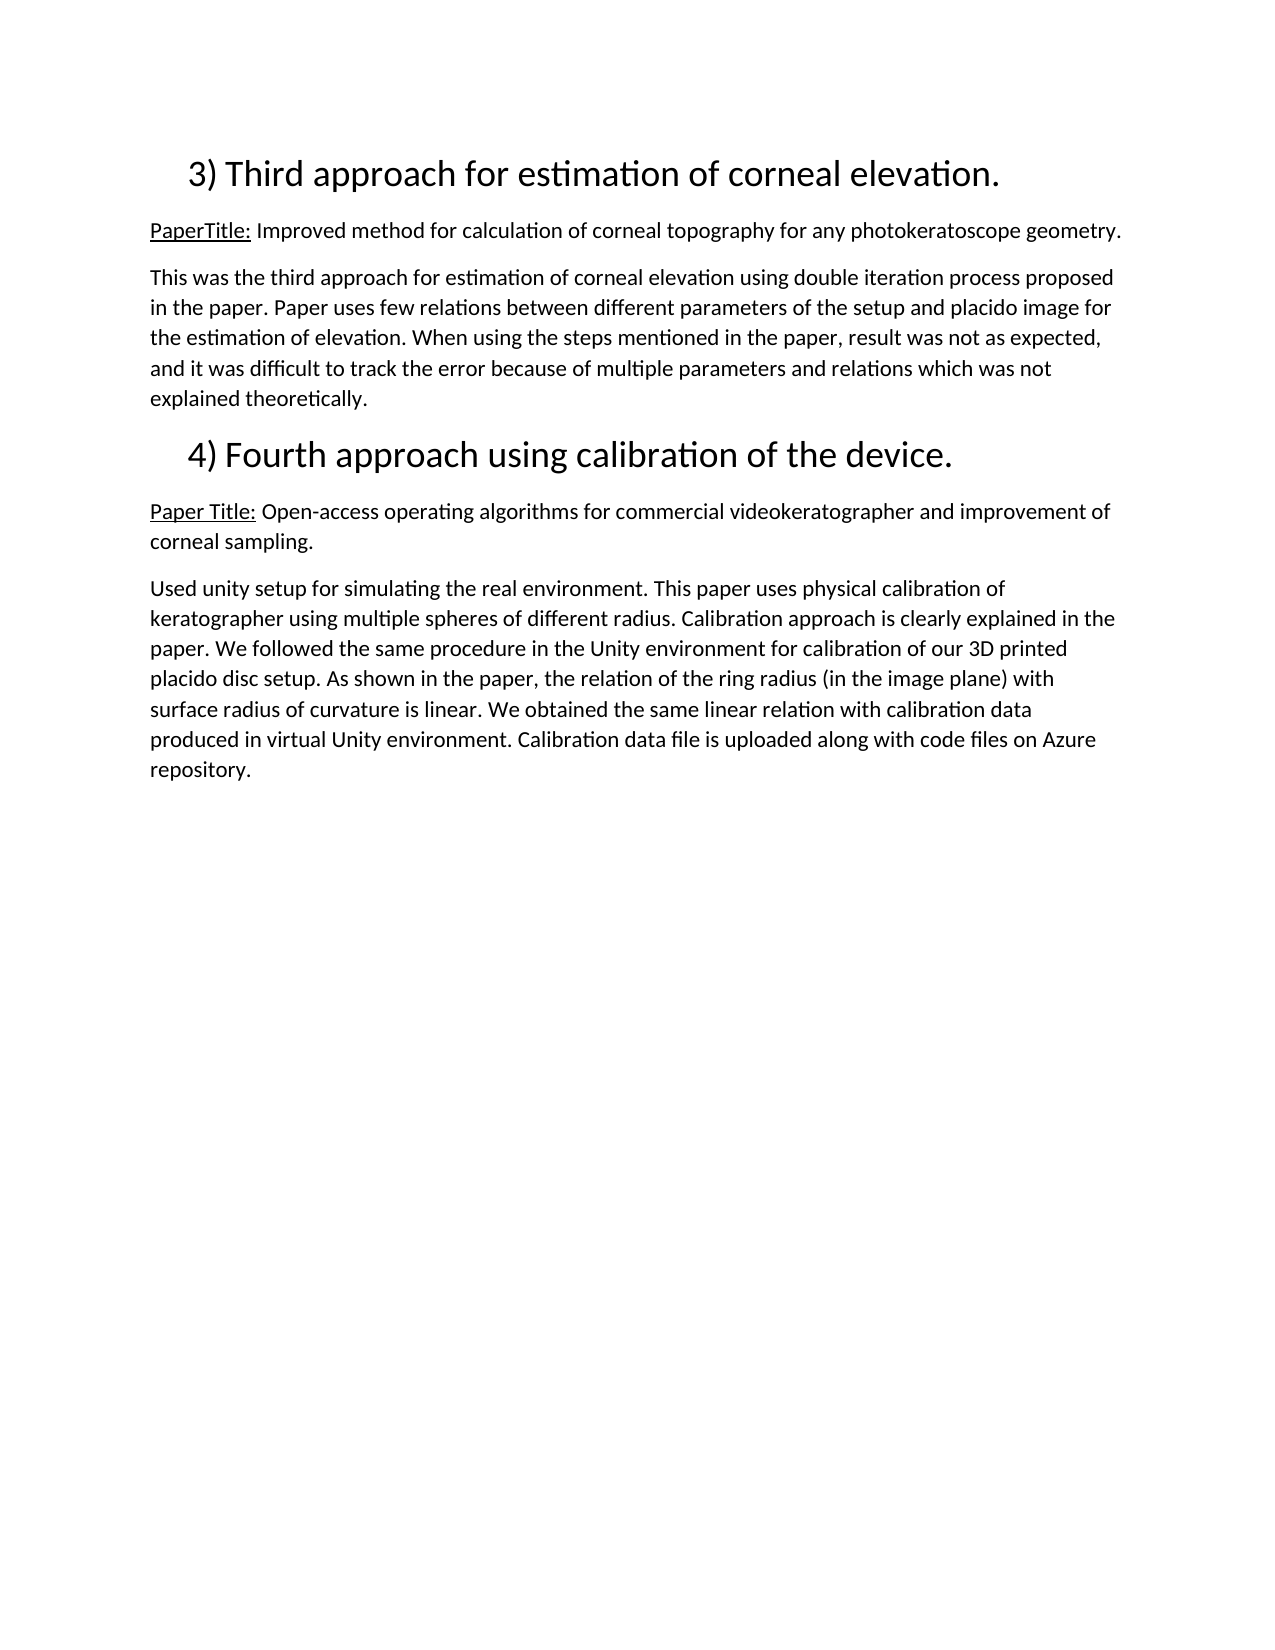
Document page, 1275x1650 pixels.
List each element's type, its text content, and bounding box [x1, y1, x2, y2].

text This was the third approach for estimation of corneal elevation using double iteration process proposed in the paper. Paper uses few relations between different parameters of the setup and placido image for the estimation of elevation. When using the steps mentioned in the paper, result was not as expected, and it was difficult to track the error because of multiple parameters and relations which was not explained theoretically. [150, 263, 1125, 412]
text Used unity setup for simulating the real environment. This paper uses physical calibration of keratographer using multiple spheres of different radius. Calibration approach is clearly explained in the paper. We followed the same procedure in the Unity environment for calibration of our 3D printed placido disc setup. As shown in the paper, the relation of the ring radius (in the image plane) with surface radius of curvature is linear. We obtained the same linear relation with calibration data produced in virtual Unity environment. Calibration data file is uploaded along with code files on Azure repository. [150, 574, 1125, 783]
text Paper Title: Open-access operating algorithms for commercial videokeratographer and improvement of corneal sampling. [150, 497, 1125, 555]
text PaperTitle: Improved method for calculation of corneal topography for any photokeratoscope geometry. [150, 216, 1125, 244]
list Fourth approach using calibration of the device. [187, 431, 1125, 477]
list Third approach for estimation of corneal elevation. [187, 150, 1125, 196]
